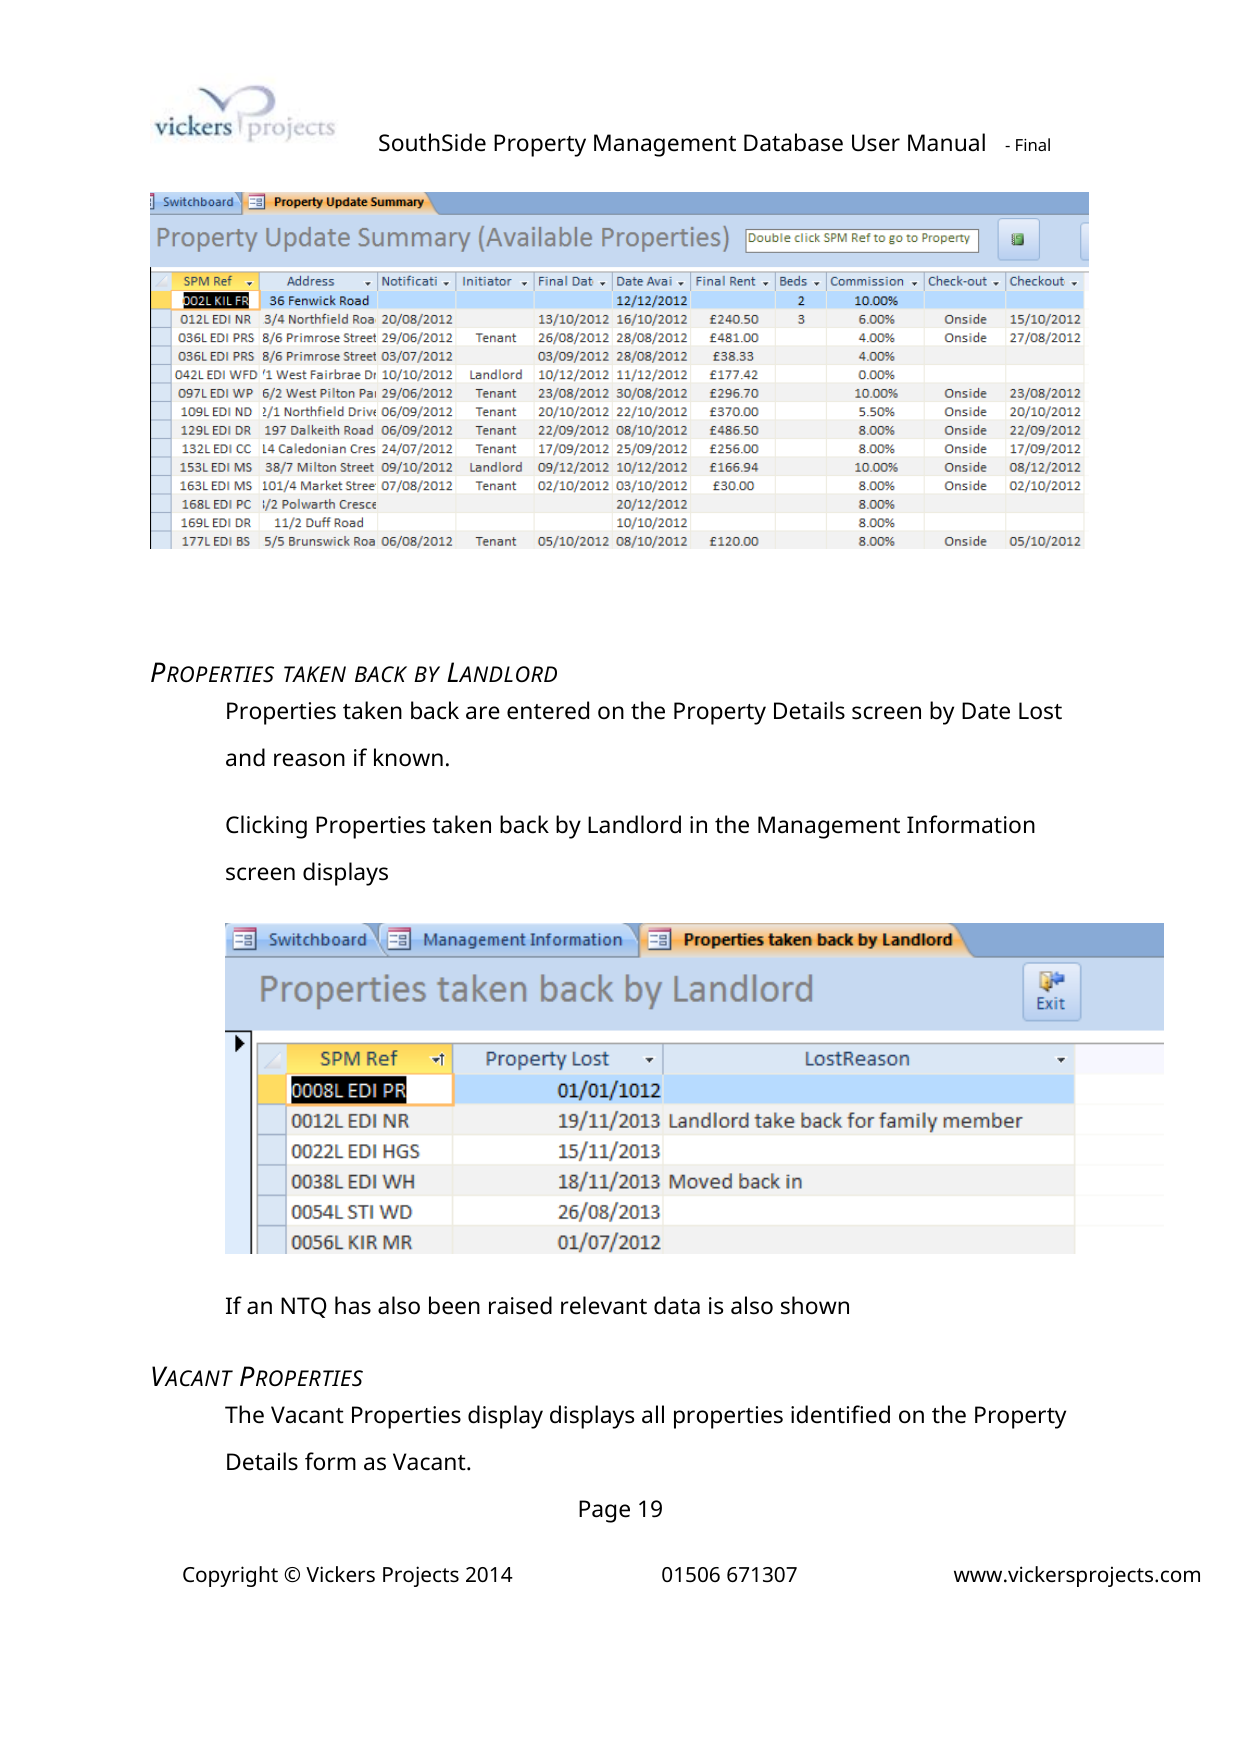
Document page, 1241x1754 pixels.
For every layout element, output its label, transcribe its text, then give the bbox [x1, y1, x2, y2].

picture [150, 73, 343, 152]
text If an NTQ has also been raised relevant data is also shown [225, 1290, 1090, 1321]
text Properties taken back are entered on the Property Details screen by Date Lost and reason if known. [225, 695, 1090, 773]
text Clicking Properties taken back by Landlord in the Management Information screen displays [225, 809, 1090, 887]
subtitle Properties taken back by Landlord [150, 653, 1090, 690]
picture [225, 923, 1164, 1254]
subtitle Vacant Properties [150, 1358, 1090, 1394]
text The Vacant Properties display displays all properties identified on the Property Details form as Vacant. [225, 1399, 1090, 1477]
picture [150, 192, 1089, 549]
